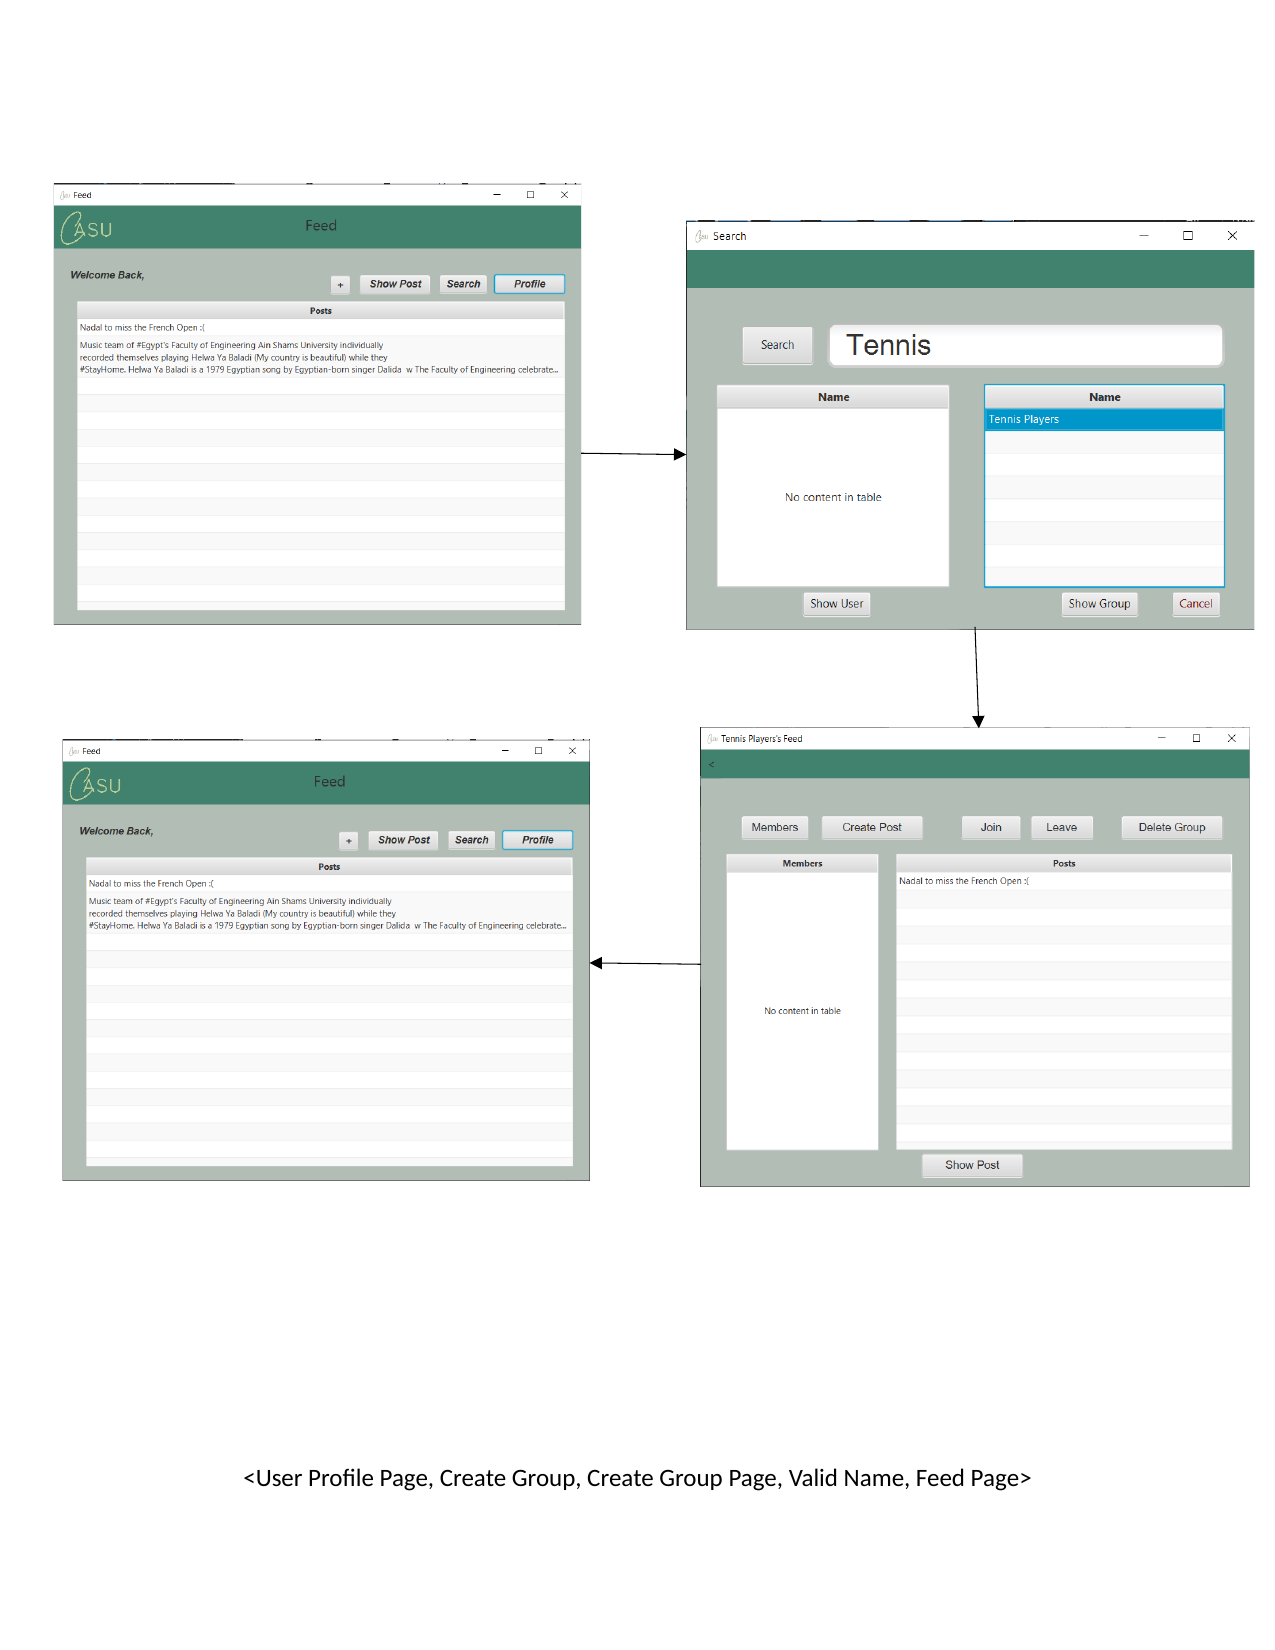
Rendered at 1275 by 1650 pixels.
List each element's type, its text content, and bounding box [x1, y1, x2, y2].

text <User Profile Page, Create Group, Create Group Page, Valid Name, Feed Page> [150, 1462, 1125, 1493]
picture [53, 183, 582, 625]
picture [62, 739, 590, 1181]
picture [686, 220, 1255, 630]
picture [700, 727, 1250, 1187]
